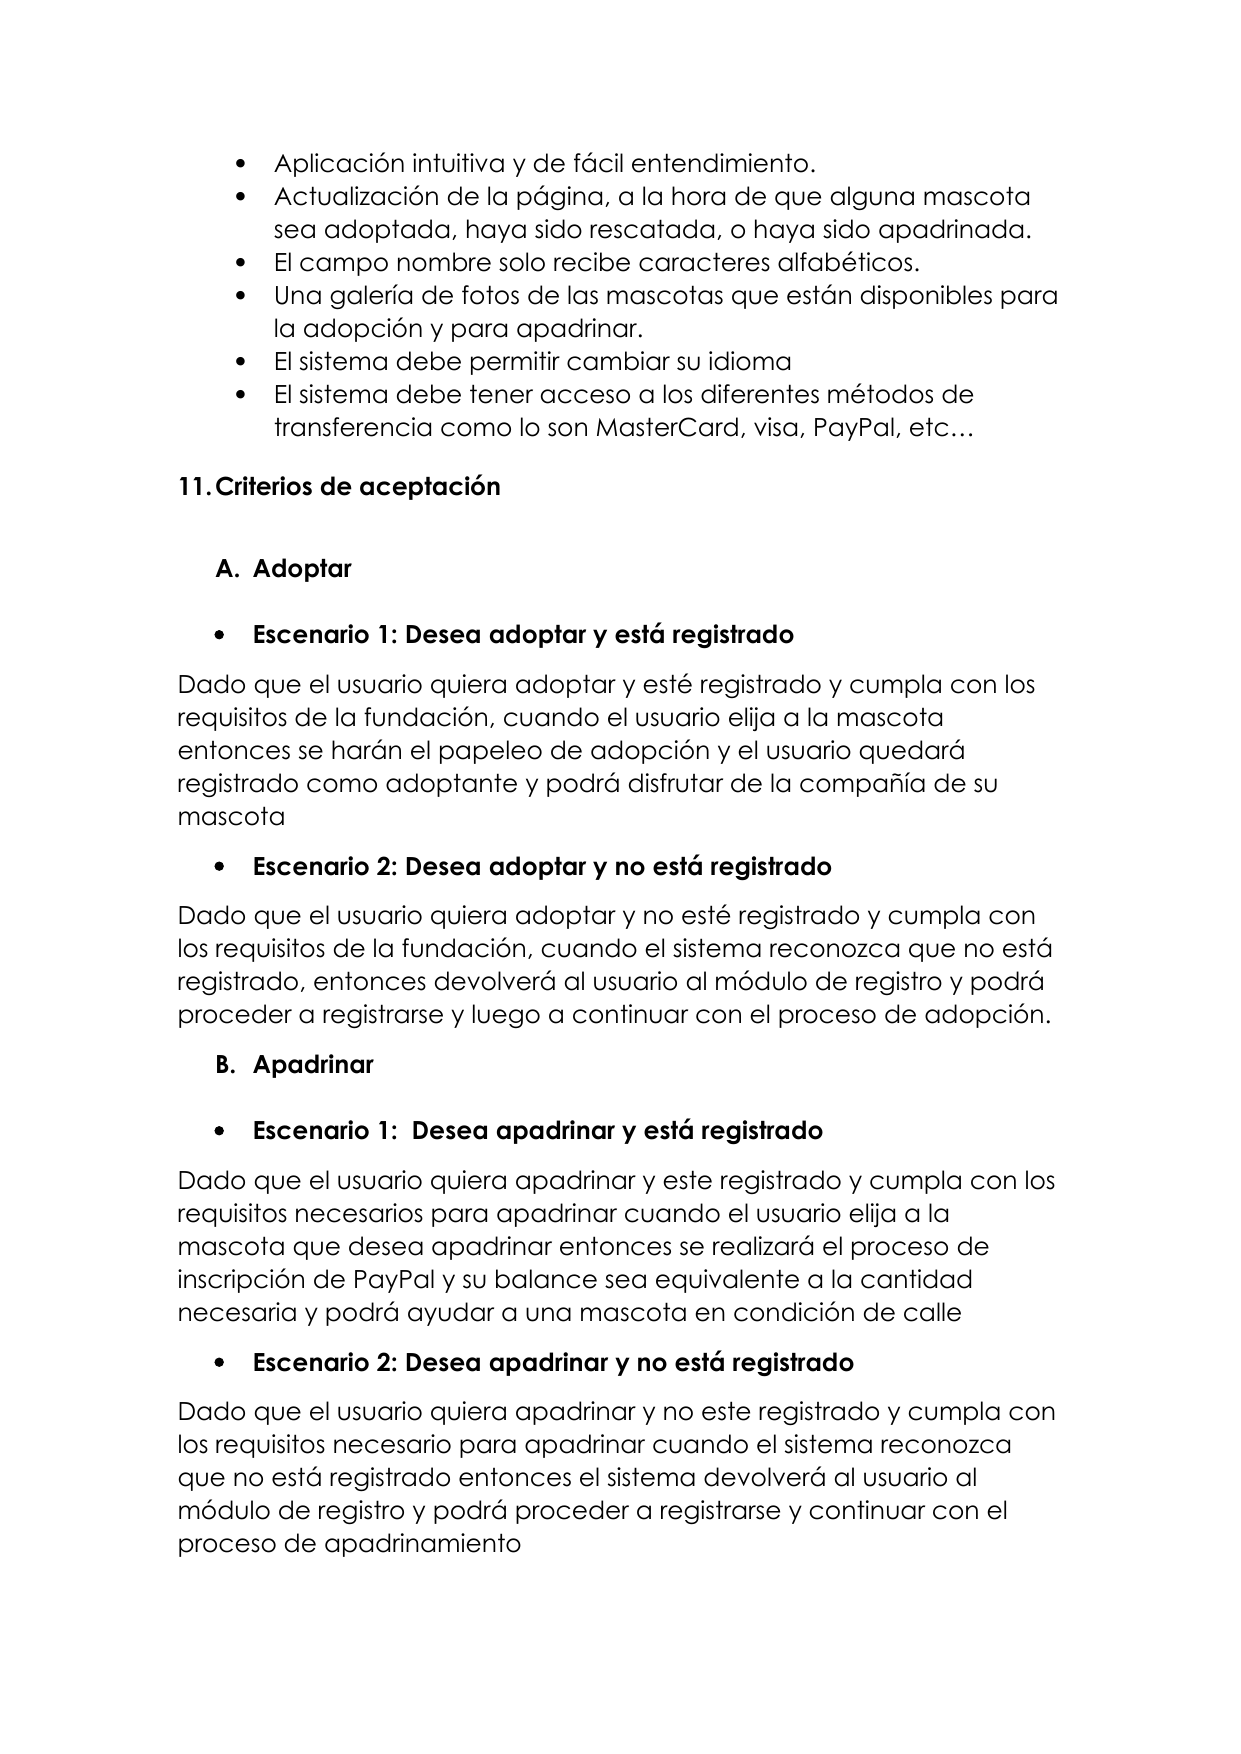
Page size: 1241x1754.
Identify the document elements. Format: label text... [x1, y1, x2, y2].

list Actualización de la página, a la hora de que alguna mascota sea adoptada, haya sido rescatada, o haya sido apadrinada. [236, 181, 1063, 244]
list Apadrinar [215, 1048, 1063, 1079]
text Dado que el usuario quiera apadrinar y no este registrado y cumpla con los requisitos necesario para apadrinar cuando el sistema reconozca que no está registrado entonces el sistema devolverá al usuario al módulo de registro y podrá proceder a registrarse y continuar con el proceso de apadrinamiento [177, 1396, 1063, 1558]
text Dado que el usuario quiera adoptar y esté registrado y cumpla con los requisitos de la fundación, cuando el usuario elija a la mascota entonces se harán el papeleo de adopción y el usuario quedará registrado como adoptante y podrá disfrutar de la compañía de su mascota [177, 668, 1063, 831]
list El sistema debe tener acceso a los diferentes métodos de transferencia como lo son MasterCard, visa, PayPal, etc… [236, 379, 1063, 442]
list Escenario 1: Desea apadrinar y está registrado [215, 1114, 1063, 1145]
list Una galería de fotos de las mascotas que están disponibles para la adopción y para apadrinar. [236, 280, 1063, 343]
list Escenario 2: Desea apadrinar y no está registrado [215, 1346, 1063, 1376]
text Dado que el usuario quiera adoptar y no esté registrado y cumpla con los requisitos de la fundación, cuando el sistema reconozca que no está registrado, entonces devolverá al usuario al módulo de registro y podrá proceder a registrarse y luego a continuar con el proceso de adopción. [177, 899, 1063, 1029]
subtitle Criterios de aceptación [177, 470, 1063, 500]
list Aplicación intuitiva y de fácil entendimiento. [236, 148, 1063, 178]
list Adoptar [215, 552, 1063, 583]
list Escenario 2: Desea adoptar y no está registrado [215, 850, 1063, 881]
list El campo nombre solo recibe caracteres alfabéticos. [236, 247, 1063, 277]
list El sistema debe permitir cambiar su idioma [236, 346, 1063, 376]
text Dado que el usuario quiera apadrinar y este registrado y cumpla con los requisitos necesarios para apadrinar cuando el usuario elija a la mascota que desea apadrinar entonces se realizará el proceso de inscripción de PayPal y su balance sea equivalente a la cantidad necesaria y podrá ayudar a una mascota en condición de calle [177, 1164, 1063, 1327]
list Escenario 1: Desea adoptar y está registrado [215, 618, 1063, 649]
